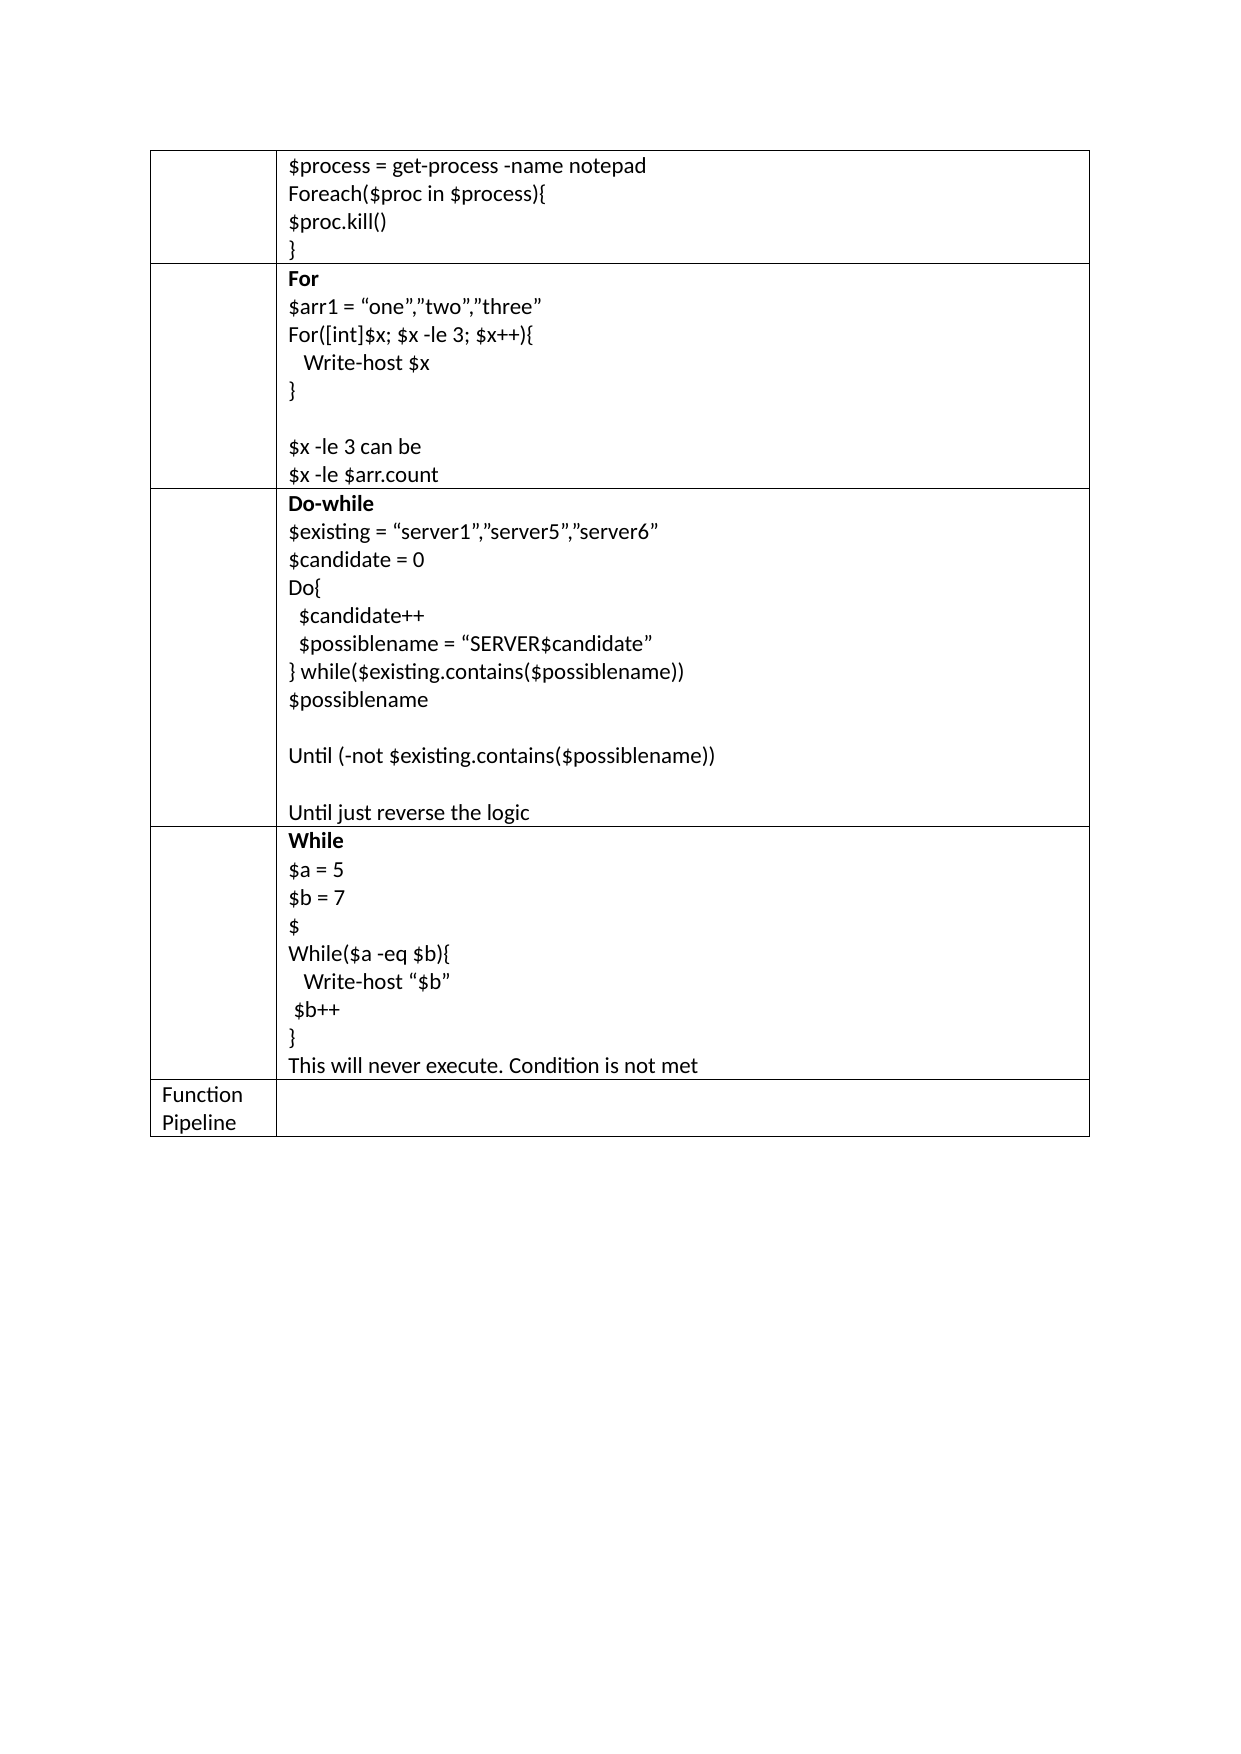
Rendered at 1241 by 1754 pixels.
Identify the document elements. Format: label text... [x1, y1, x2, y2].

table_cell While $a = 5 $b = 7 $ While($a -eq $b){ Write-host “$b” $b++ } This will never execute. Condition is not met [277, 827, 1089, 1079]
table_cell Do-while $existing = “server1”,”server5”,”server6” $candidate = 0 Do{ $candidate++ $possiblename = “SERVER$candidate” } while($existing.contains($possiblename)) $possiblename Until (-not $existing.contains($possiblename)) Until just reverse the logic [277, 489, 1089, 826]
table_cell For $arr1 = “one”,”two”,”three” For([int]$x; $x -le 3; $x++){ Write-host $x } $x -le 3 can be $x -le $arr.count [277, 264, 1089, 488]
table_cell Function Pipeline [151, 1080, 276, 1136]
table_cell [151, 151, 276, 263]
table_cell [277, 1080, 1089, 1136]
table_cell $process = get-process -name notepad Foreach($proc in $process){ $proc.kill() } [277, 151, 1089, 263]
table_cell [151, 827, 276, 1079]
table_cell [151, 264, 276, 488]
table_cell [151, 489, 276, 826]
